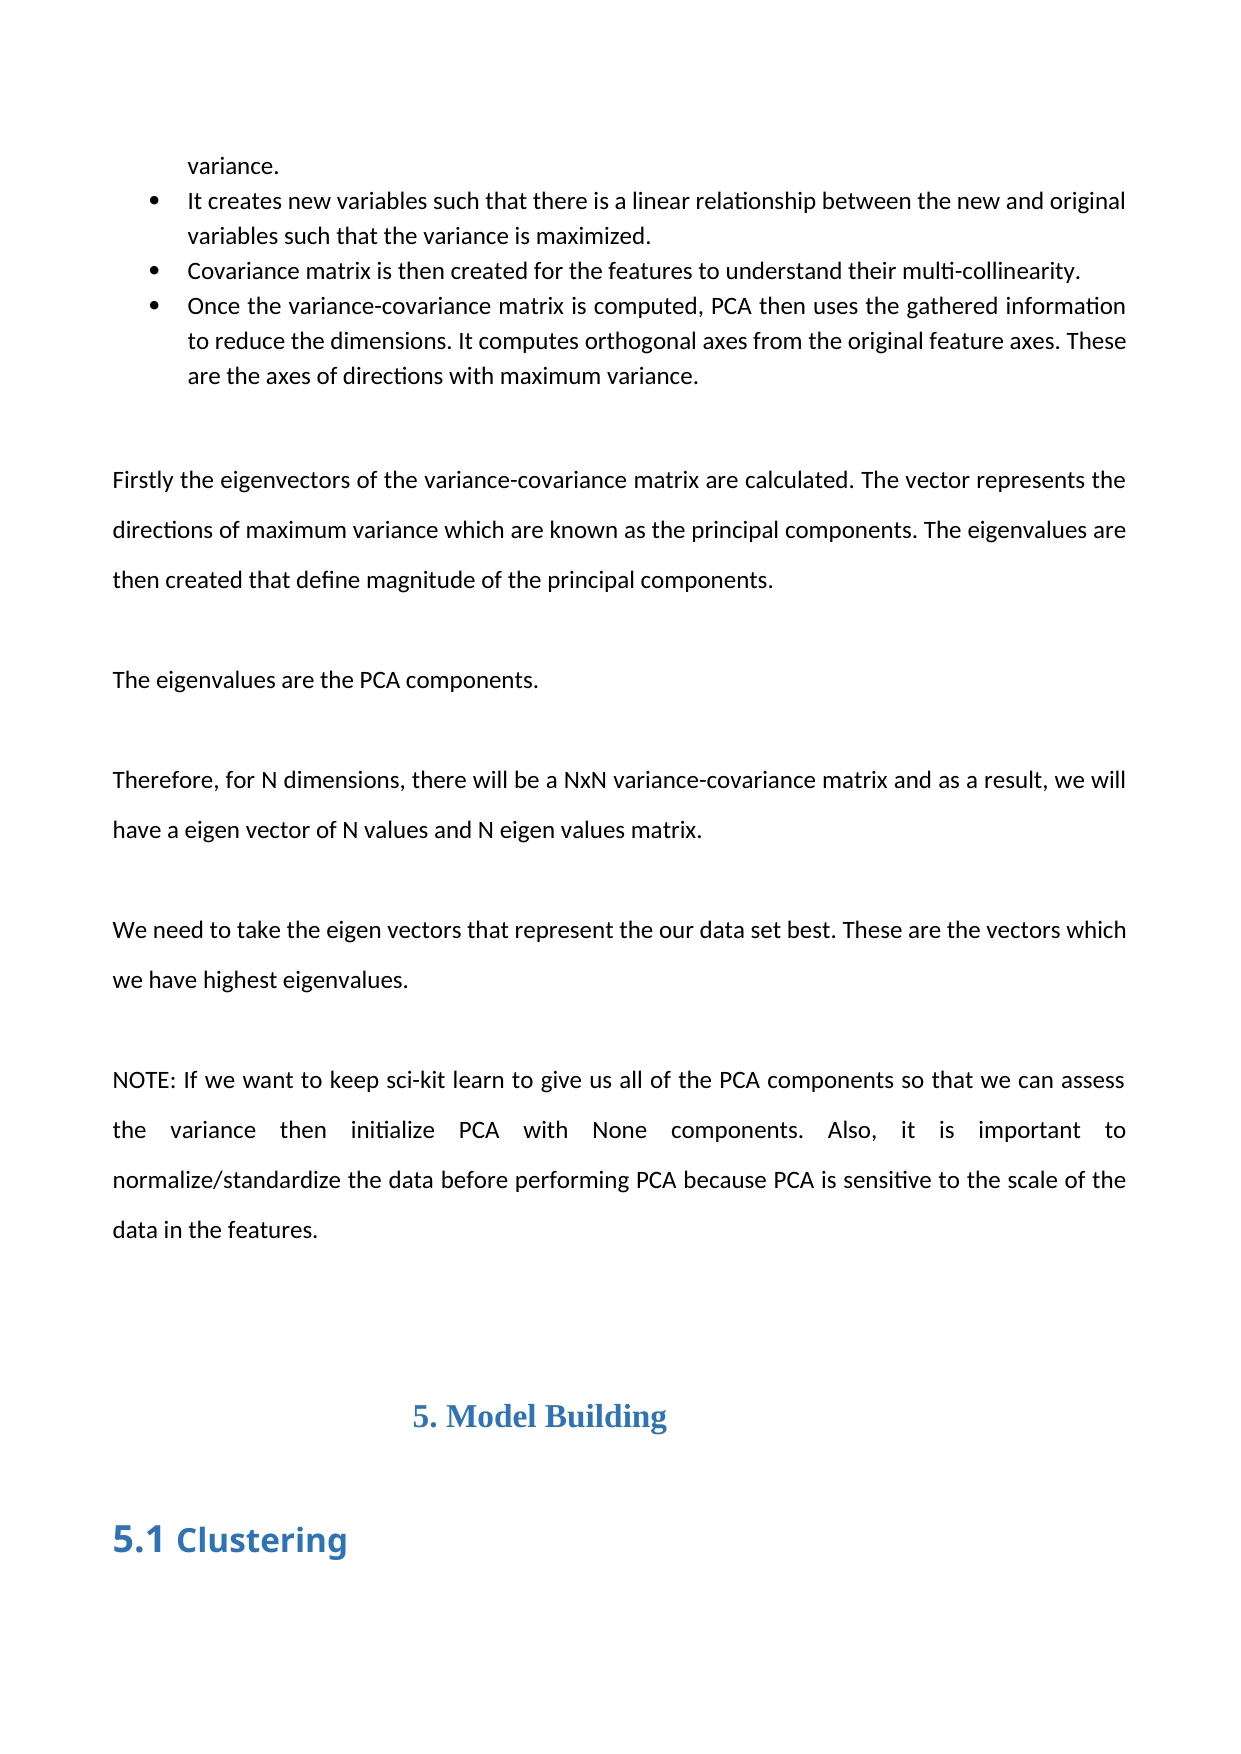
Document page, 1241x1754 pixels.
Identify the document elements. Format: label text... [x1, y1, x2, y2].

text Therefore, for N dimensions, there will be a NxN variance-covariance matrix and as a result, we will have a eigen vector of N values and N eigen values matrix. [112, 745, 1128, 845]
text The eigenvalues are the PCA components. [112, 645, 1128, 695]
list It creates new variables such that there is a linear relationship between the new and original variables such that the variance is maximized. [150, 185, 1128, 251]
subtitle 5.1 Clustering [112, 1513, 1128, 1564]
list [150, 150, 1128, 181]
text Firstly the eigenvectors of the variance-covariance matrix are calculated. The vector represents the directions of maximum variance which are known as the principal components. The eigenvalues are then created that define magnitude of the principal components. [112, 445, 1128, 595]
text We need to take the eigen vectors that represent the our data set best. These are the vectors which we have highest eigenvalues. [112, 895, 1128, 995]
subtitle 5. Model Building [337, 1397, 1128, 1435]
list Covariance matrix is then created for the features to understand their multi-collinearity. [150, 255, 1128, 286]
list Once the variance-covariance matrix is computed, PCA then uses the gathered information to reduce the dimensions. It computes orthogonal axes from the original feature axes. These are the axes of directions with maximum variance. [150, 290, 1128, 391]
text NOTE: If we want to keep sci-kit learn to give us all of the PCA components so that we can assess the variance then initialize PCA with None components. Also, it is important to normalize/standardize the data before performing PCA because PCA is sensitive to the scale of the data in the features. [112, 1045, 1128, 1245]
